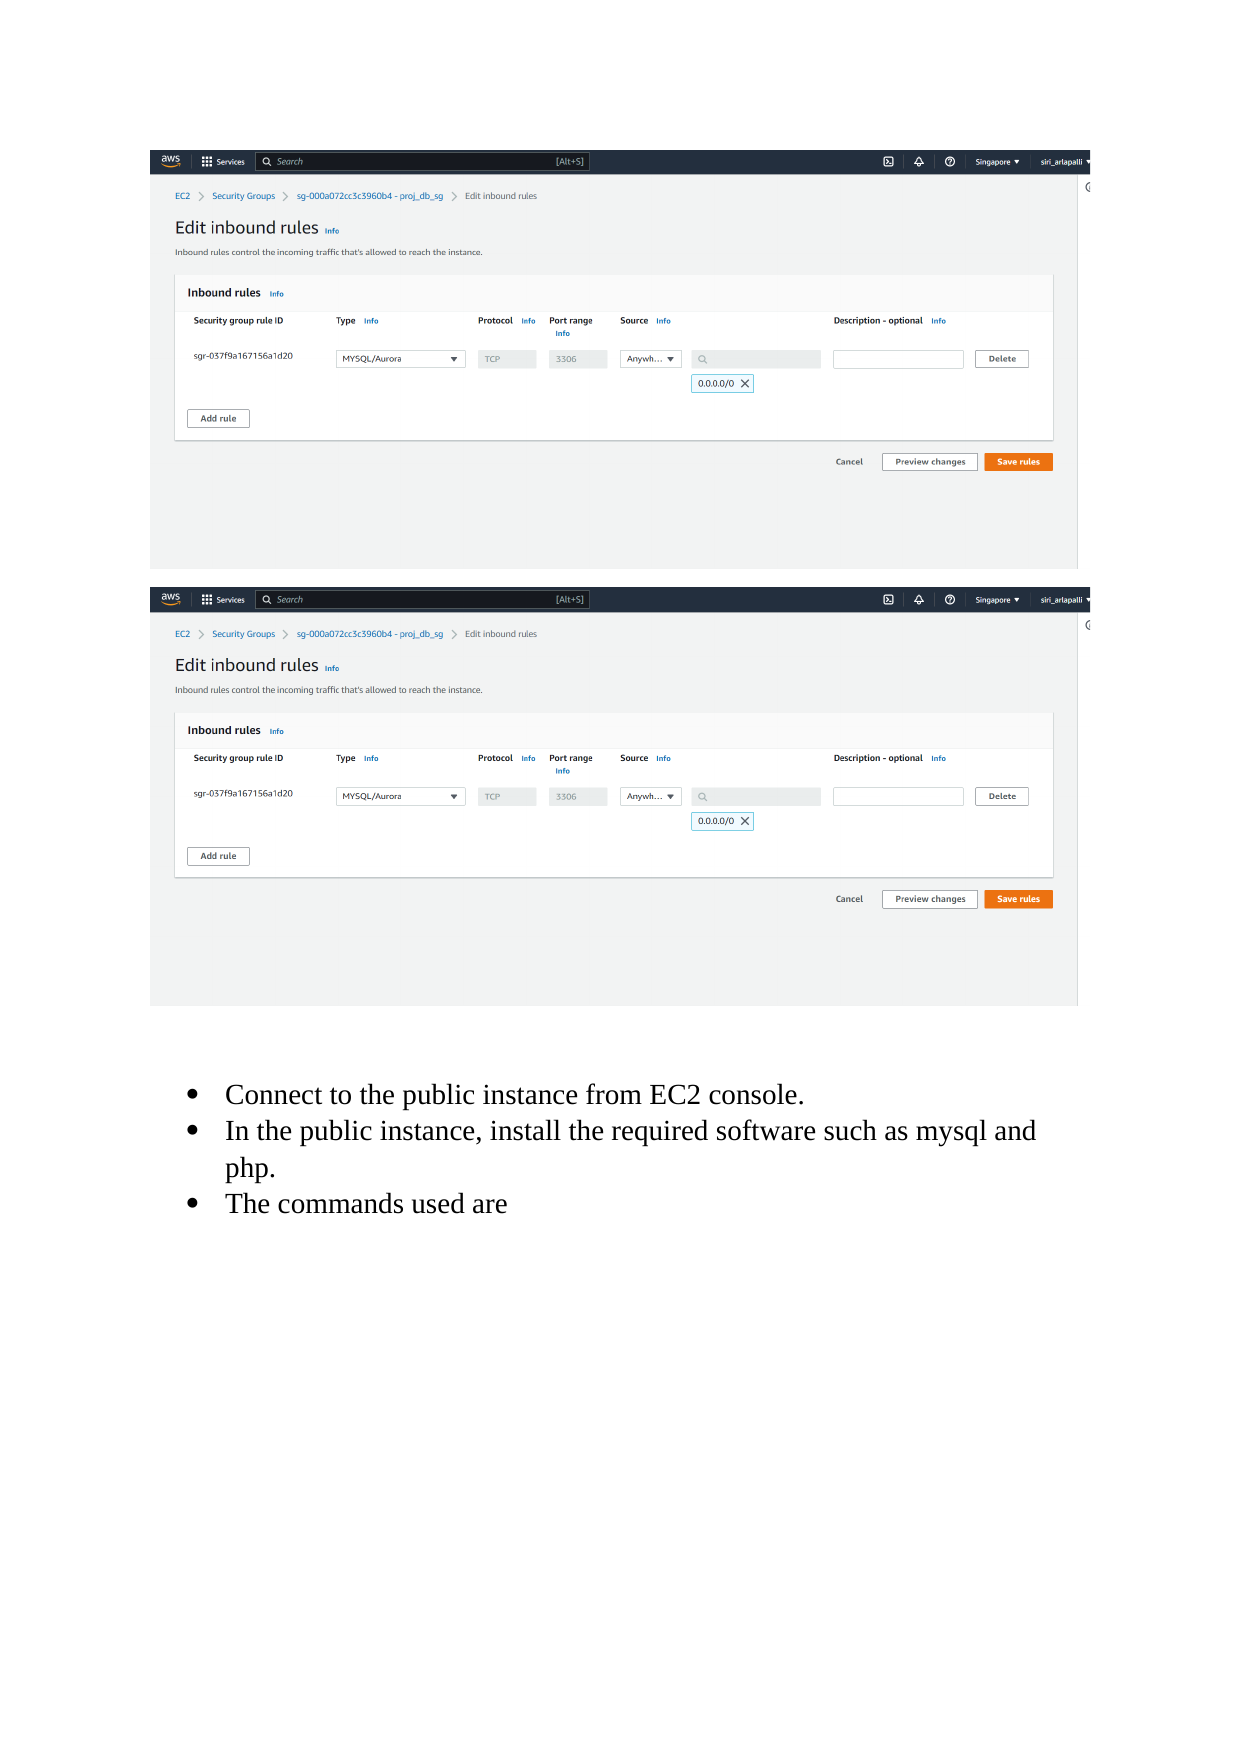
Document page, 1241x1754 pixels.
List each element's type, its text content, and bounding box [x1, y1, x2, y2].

list The commands used are [187, 1186, 1090, 1219]
picture [150, 150, 1091, 569]
list In the public instance, install the required software such as mysql and php. [187, 1113, 1090, 1183]
list Connect to the public instance from EC2 console. [187, 1077, 1090, 1111]
picture [150, 587, 1091, 1006]
